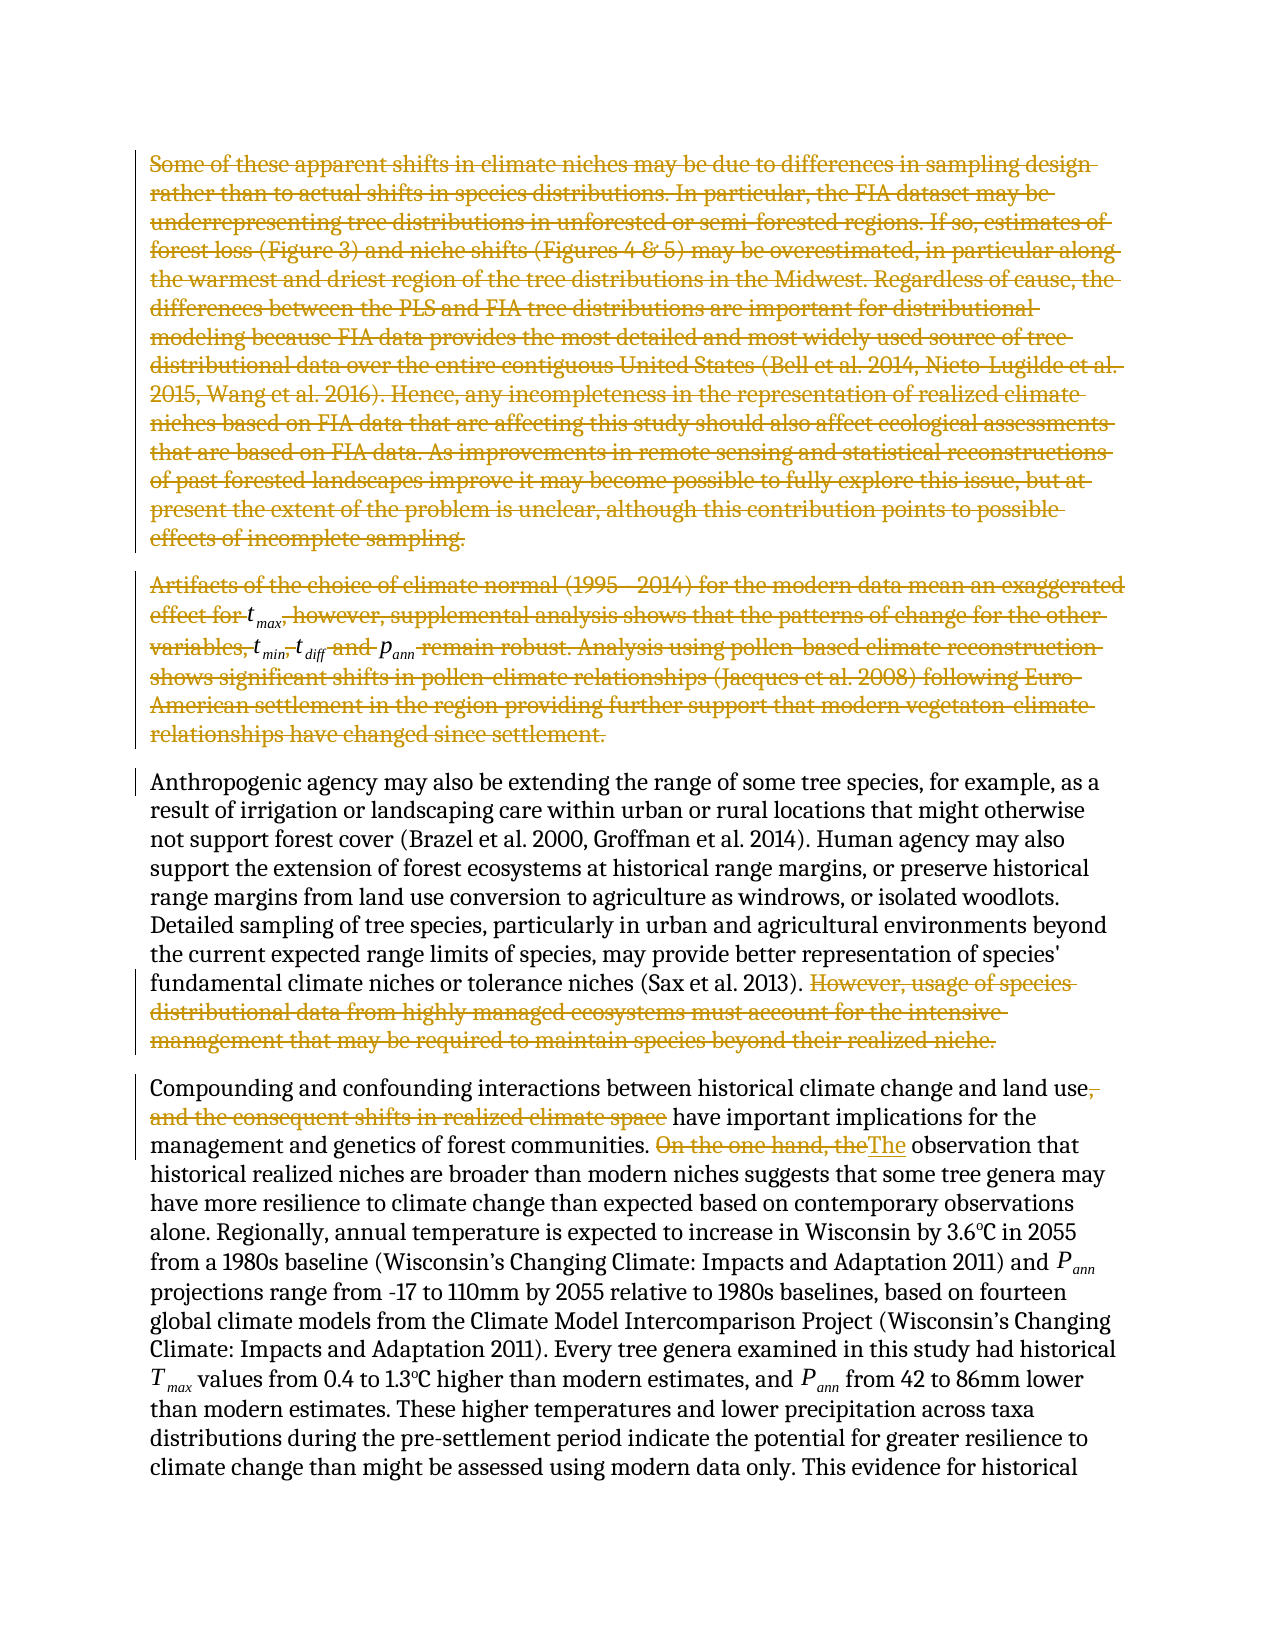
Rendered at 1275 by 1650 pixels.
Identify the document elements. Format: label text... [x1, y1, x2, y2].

text Anthropogenic agency may also be extending the range of some tree species, for example, as a result of irrigation or landscaping care within urban or rural locations that might otherwise not support forest cover (Brazel et al. 2000, Groffman et al. 2014). Human agency may also support the extension of forest ecosystems at historical range margins, or preserve historical range margins from land use conversion to agriculture as windrows, or isolated woodlots. Detailed sampling of tree species, particularly in urban and agricultural environments beyond the current expected range limits of species, may provide better representation of species' fundamental climate niches or tolerance niches (Sax et al. 2013). [150, 768, 1125, 1055]
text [150, 1074, 1125, 1482]
